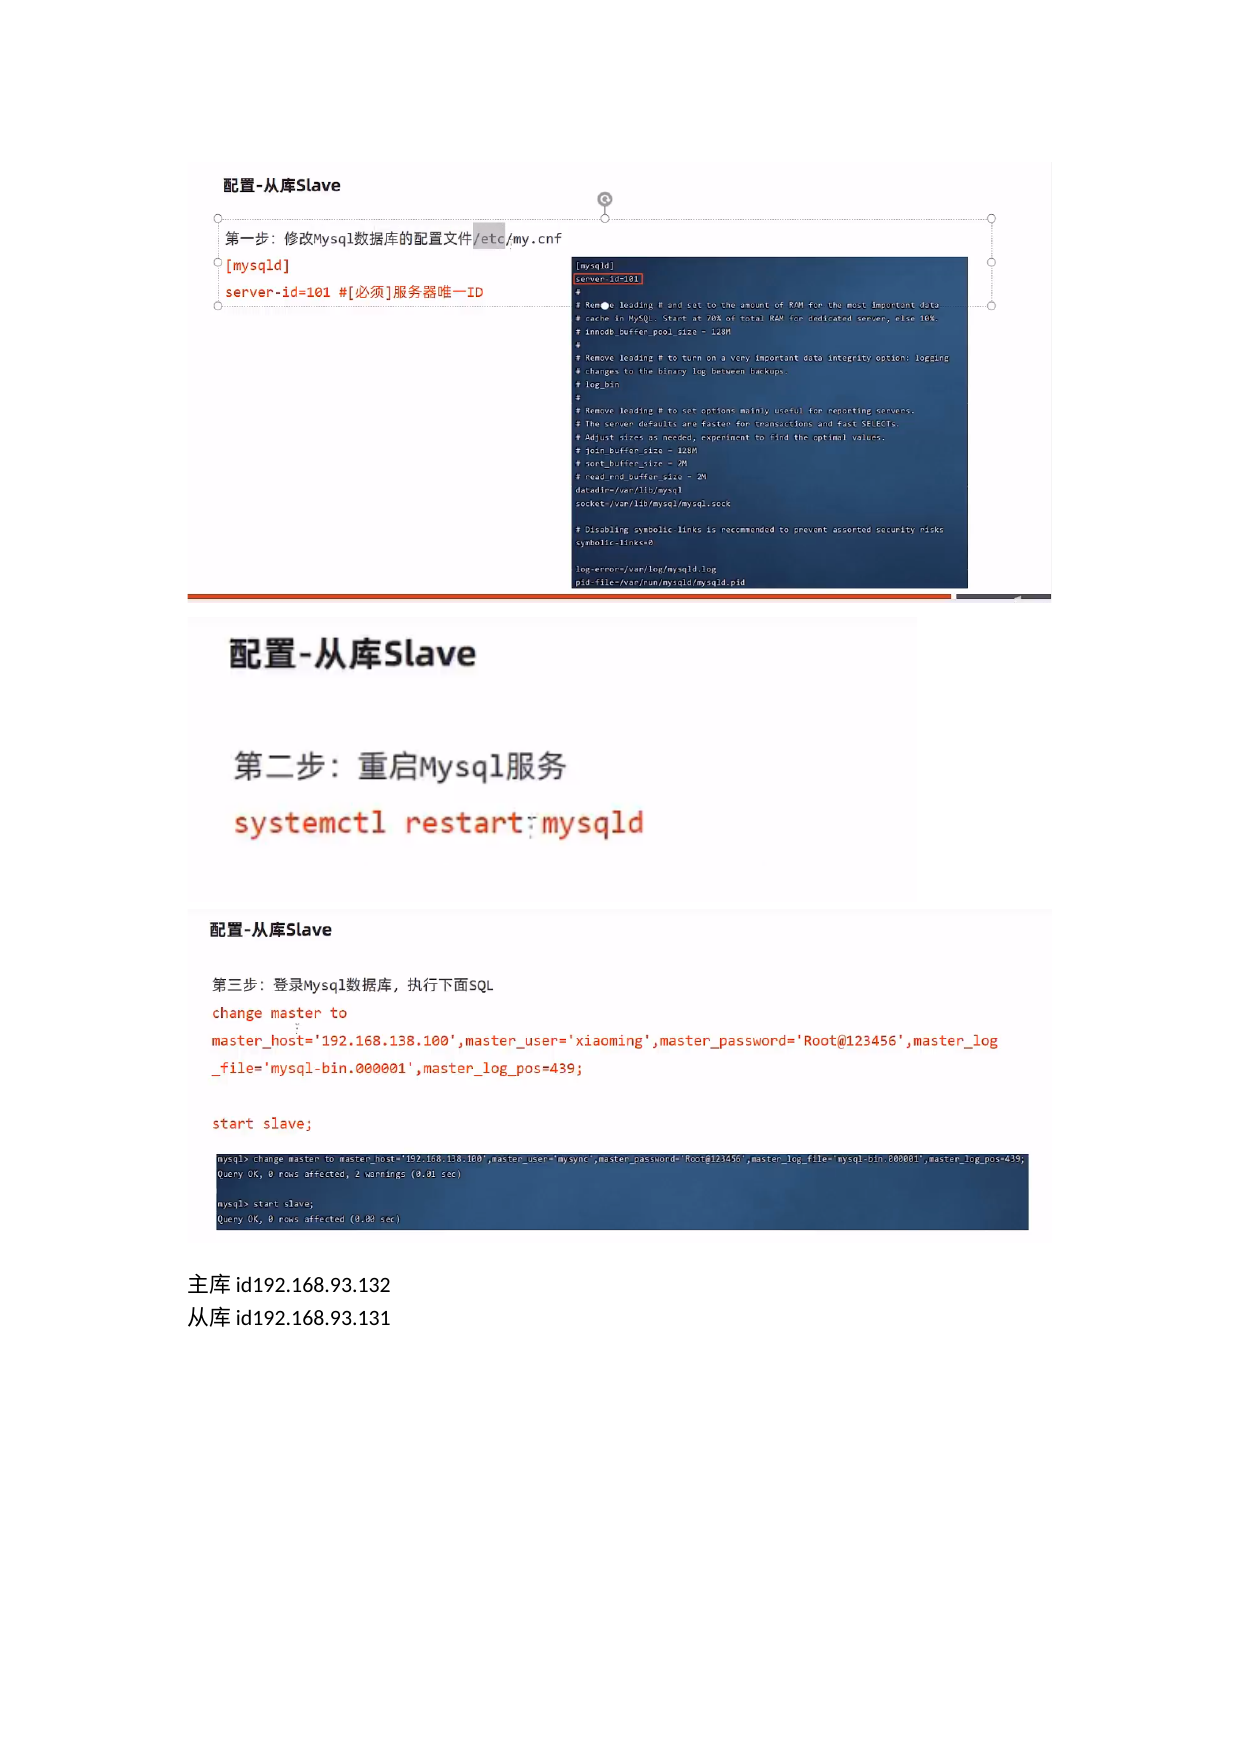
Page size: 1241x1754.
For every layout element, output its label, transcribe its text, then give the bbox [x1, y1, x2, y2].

text 从库id192.168.93.131 [187, 1299, 1053, 1332]
picture [187, 909, 1052, 1243]
picture [187, 162, 1052, 603]
picture [187, 617, 918, 902]
text 主库id192.168.93.132 [187, 1267, 1053, 1299]
